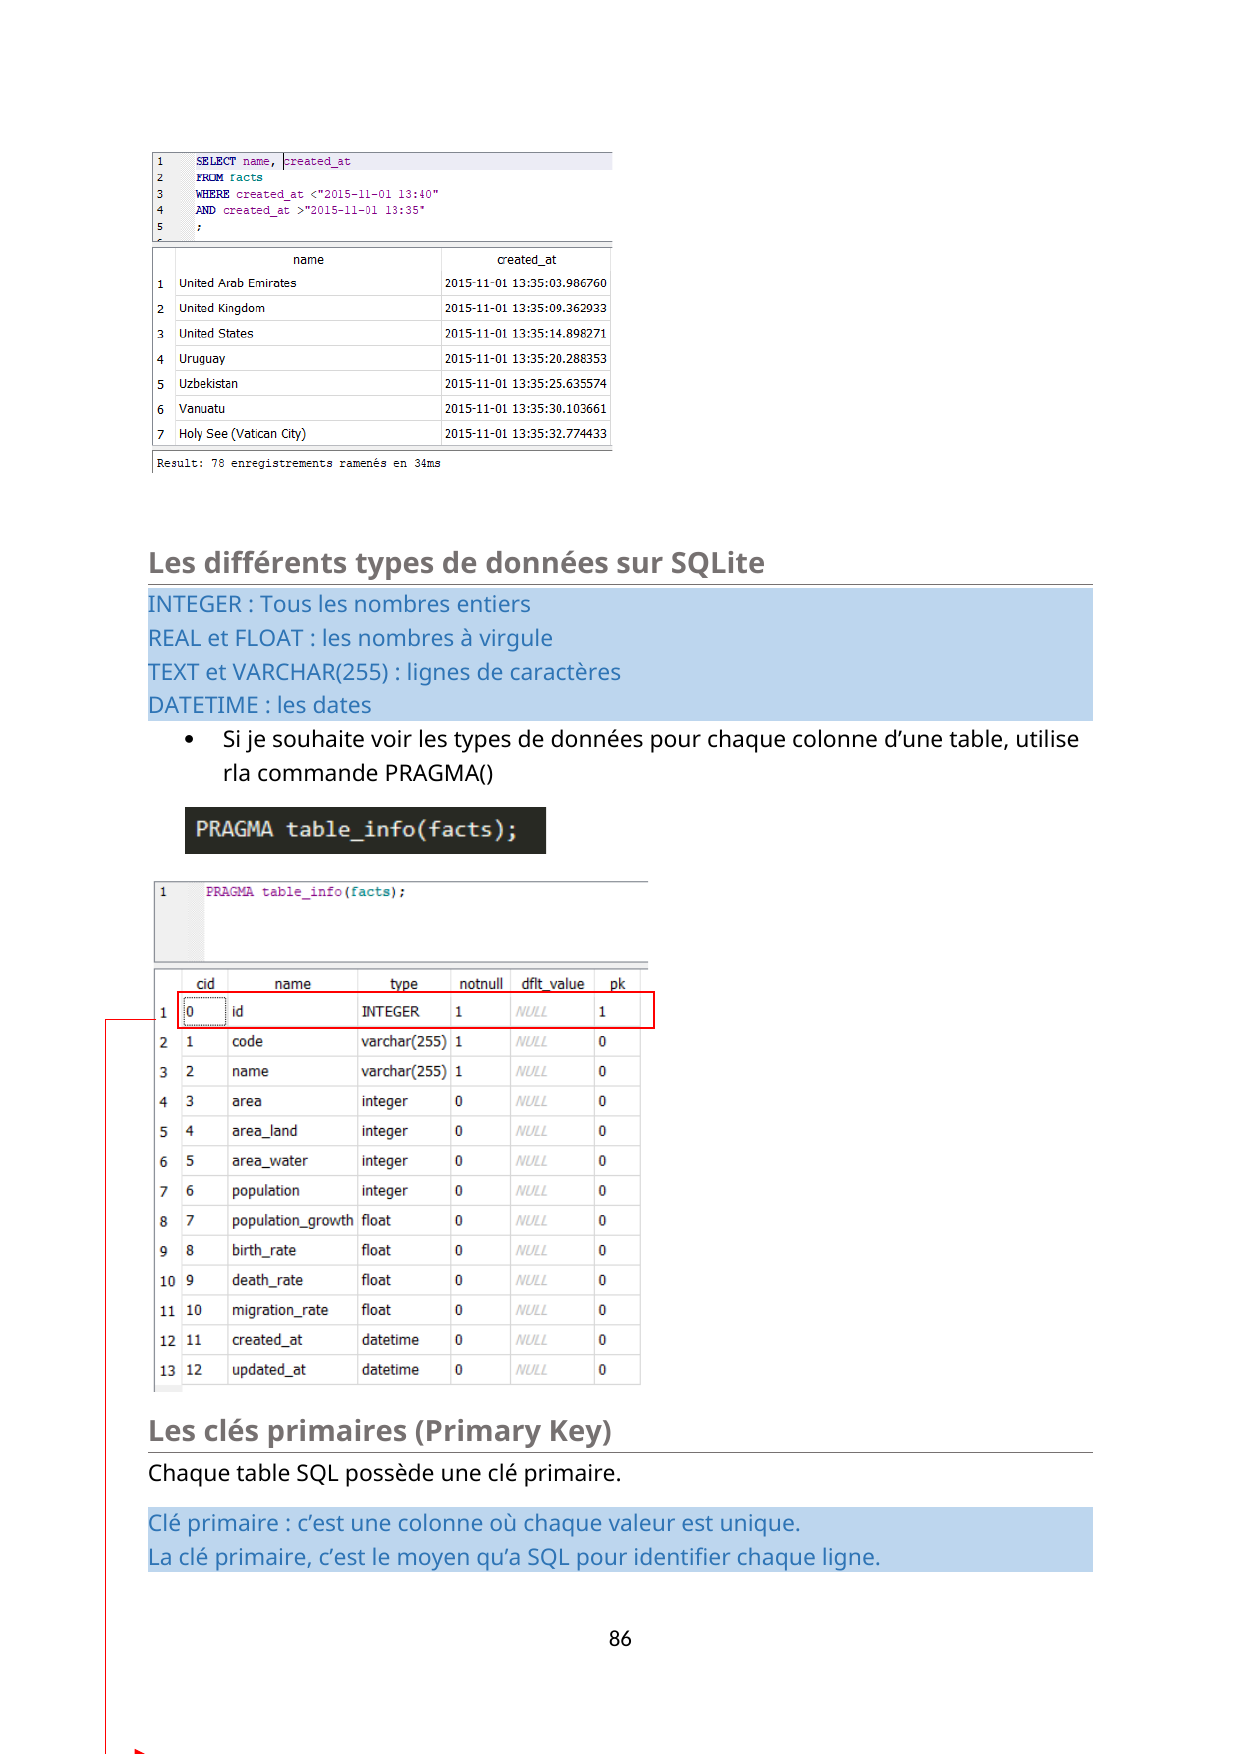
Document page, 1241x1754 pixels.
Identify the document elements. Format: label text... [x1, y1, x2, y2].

list Si je souhaite voir les types de données pour chaque colonne d’une table, utilise rla commande PRAGMA() [185, 723, 1093, 788]
subtitle Les différents types de données sur SQLite [148, 542, 1093, 584]
text TEXT et VARCHAR(255) : lignes de caractères [148, 656, 1093, 687]
text Clé primaire : c’est une colonne où chaque valeur est unique. [148, 1507, 1093, 1538]
text DATETIME : les dates [148, 689, 1093, 721]
text Chaque table SQL possède une clé primaire. [148, 1457, 1093, 1488]
picture [185, 807, 547, 854]
text REAL et FLOAT : les nombres à virgule [148, 622, 1093, 653]
picture [179, 993, 649, 1027]
text La clé primaire, c’est le moyen qu’a SQL pour identifier chaque ligne. [148, 1541, 1093, 1572]
picture [147, 147, 613, 473]
picture [147, 872, 649, 1392]
subtitle Les clés primaires (Primary Key) [148, 1411, 1093, 1452]
text INTEGER : Tous les nombres entiers [148, 588, 1093, 619]
